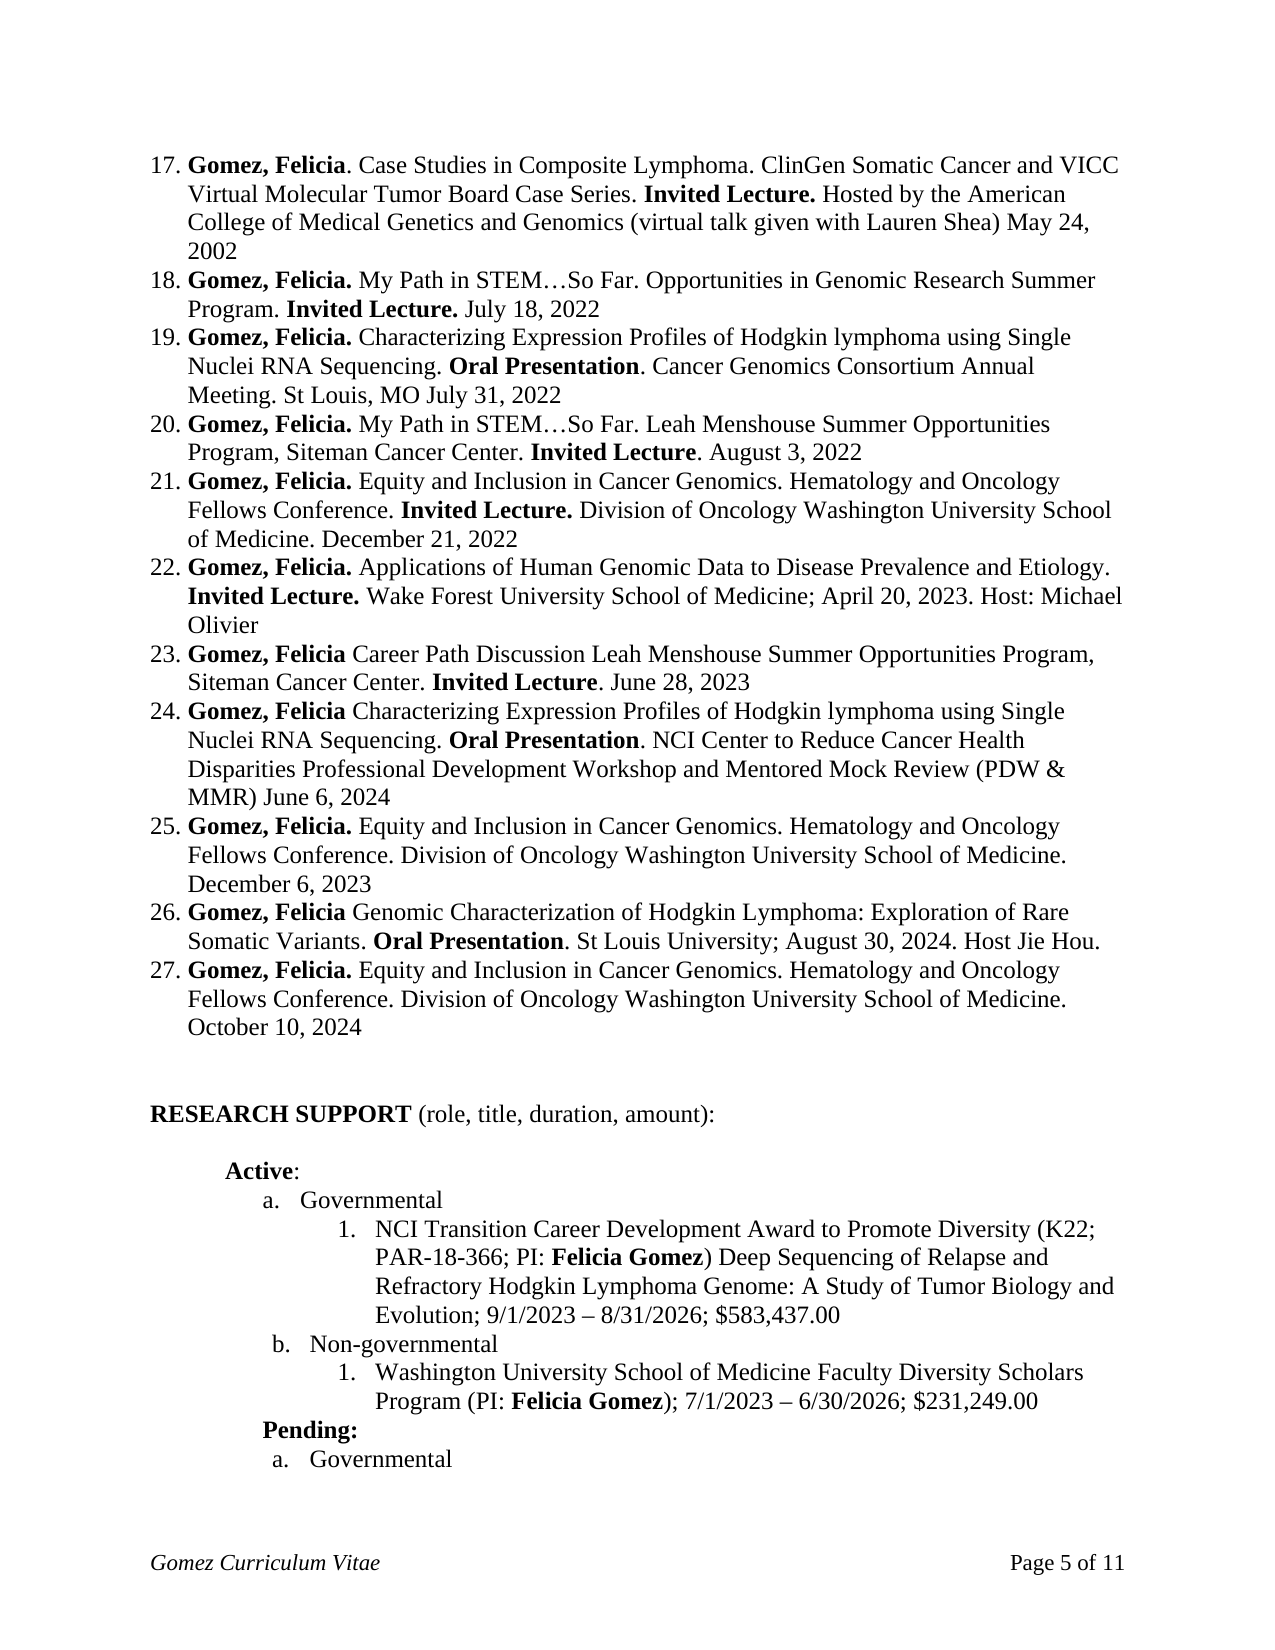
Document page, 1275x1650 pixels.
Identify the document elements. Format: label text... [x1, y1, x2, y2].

list Gomez, Felicia Career Path Discussion Leah Menshouse Summer Opportunities Program, Siteman Cancer Center. Invited Lecture. June 28, 2023 [150, 639, 1125, 696]
text Pending: [150, 1415, 1125, 1444]
list Gomez, Felicia. My Path in STEM…So Far. Opportunities in Genomic Research Summer Program. Invited Lecture. July 18, 2022 [150, 265, 1125, 322]
text RESEARCH SUPPORT (role, title, duration, amount): [150, 1099, 1125, 1127]
list Governmental [272, 1444, 1125, 1472]
list Gomez, Felicia. Equity and Inclusion in Cancer Genomics. Hematology and Oncology Fellows Conference. Invited Lecture. Division of Oncology Washington University School of Medicine. December 21, 2022 [150, 466, 1125, 552]
list Gomez, Felicia. Applications of Human Genomic Data to Disease Prevalence and Etiology. Invited Lecture. Wake Forest University School of Medicine; April 20, 2023. Host: Michael Olivier [150, 552, 1125, 639]
list Washington University School of Medicine Faculty Diversity Scholars Program (PI: Felicia Gomez); 7/1/2023 – 6/30/2026; $231,249.00 [337, 1357, 1125, 1415]
list NCI Transition Career Development Award to Promote Diversity (K22; PAR-18-366; PI: Felicia Gomez) Deep Sequencing of Relapse and Refractory Hodgkin Lymphoma Genome: A Study of Tumor Biology and Evolution; 9/1/2023 – 8/31/2026; $583,437.00 [337, 1214, 1125, 1329]
list Gomez, Felicia. Equity and Inclusion in Cancer Genomics. Hematology and Oncology Fellows Conference. Division of Oncology Washington University School of Medicine. October 10, 2024 [150, 955, 1125, 1041]
text Active: [225, 1156, 1125, 1185]
list Non-governmental [272, 1329, 1125, 1357]
list Gomez, Felicia Characterizing Expression Profiles of Hodgkin lymphoma using Single Nuclei RNA Sequencing. Oral Presentation. NCI Center to Reduce Cancer Health Disparities Professional Development Workshop and Mentored Mock Review (PDW & MMR) June 6, 2024 [150, 696, 1125, 811]
list Gomez, Felicia Genomic Characterization of Hodgkin Lymphoma: Exploration of Rare Somatic Variants. Oral Presentation. St Louis University; August 30, 2024. Host Jie Hou. [150, 897, 1125, 955]
list Gomez, Felicia. Characterizing Expression Profiles of Hodgkin lymphoma using Single Nuclei RNA Sequencing. Oral Presentation. Cancer Genomics Consortium Annual Meeting. St Louis, MO July 31, 2022 [150, 322, 1125, 409]
list Gomez, Felicia. My Path in STEM…So Far. Leah Menshouse Summer Opportunities Program, Siteman Cancer Center. Invited Lecture. August 3, 2022 [150, 409, 1125, 466]
list Gomez, Felicia. Equity and Inclusion in Cancer Genomics. Hematology and Oncology Fellows Conference. Division of Oncology Washington University School of Medicine. December 6, 2023 [150, 811, 1125, 897]
list Gomez, Felicia. Case Studies in Composite Lymphoma. ClinGen Somatic Cancer and VICC Virtual Molecular Tumor Board Case Series. Invited Lecture. Hosted by the American College of Medical Genetics and Genomics (virtual talk given with Lauren Shea) May 24, 2002 [150, 150, 1125, 265]
list Governmental [262, 1185, 1125, 1214]
